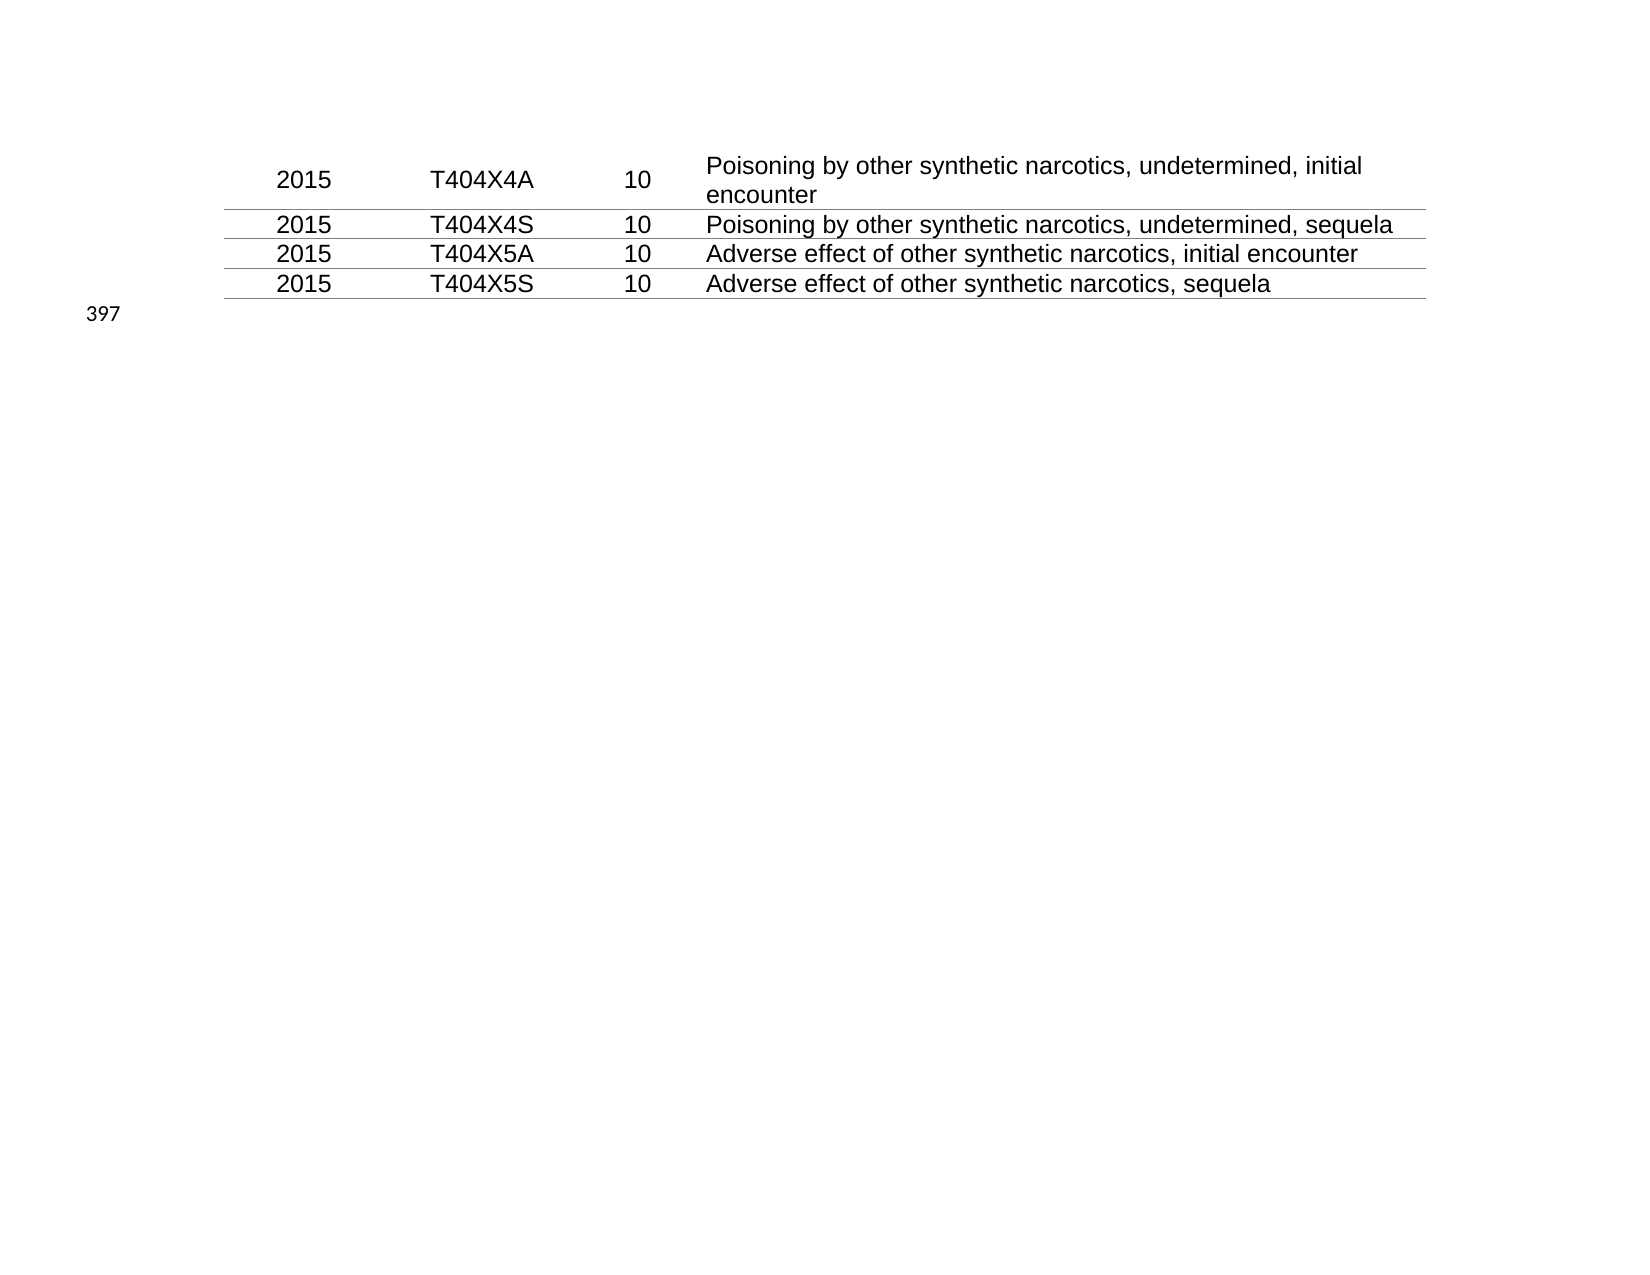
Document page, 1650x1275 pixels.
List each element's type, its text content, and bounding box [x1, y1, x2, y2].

table_cell 2015 [224, 239, 383, 268]
table_cell 2015 [224, 210, 383, 238]
table_cell 2015 [224, 150, 383, 208]
table_cell T404X4A [383, 150, 580, 208]
table_cell Adverse effect of other synthetic narcotics, sequela [695, 269, 1426, 298]
table_cell 2015 [224, 269, 383, 298]
table_cell T404X5S [383, 269, 580, 298]
table_cell T404X5A [383, 239, 580, 268]
table_cell 10 [580, 150, 694, 208]
table_cell 10 [580, 210, 694, 238]
table_cell 10 [580, 239, 694, 268]
table_cell Poisoning by other synthetic narcotics, undetermined, sequela [695, 210, 1426, 238]
table_cell 10 [580, 269, 694, 298]
table_cell Poisoning by other synthetic narcotics, undetermined, initial encounter [695, 150, 1426, 208]
table_cell T404X4S [383, 210, 580, 238]
table_cell Adverse effect of other synthetic narcotics, initial encounter [695, 239, 1426, 268]
